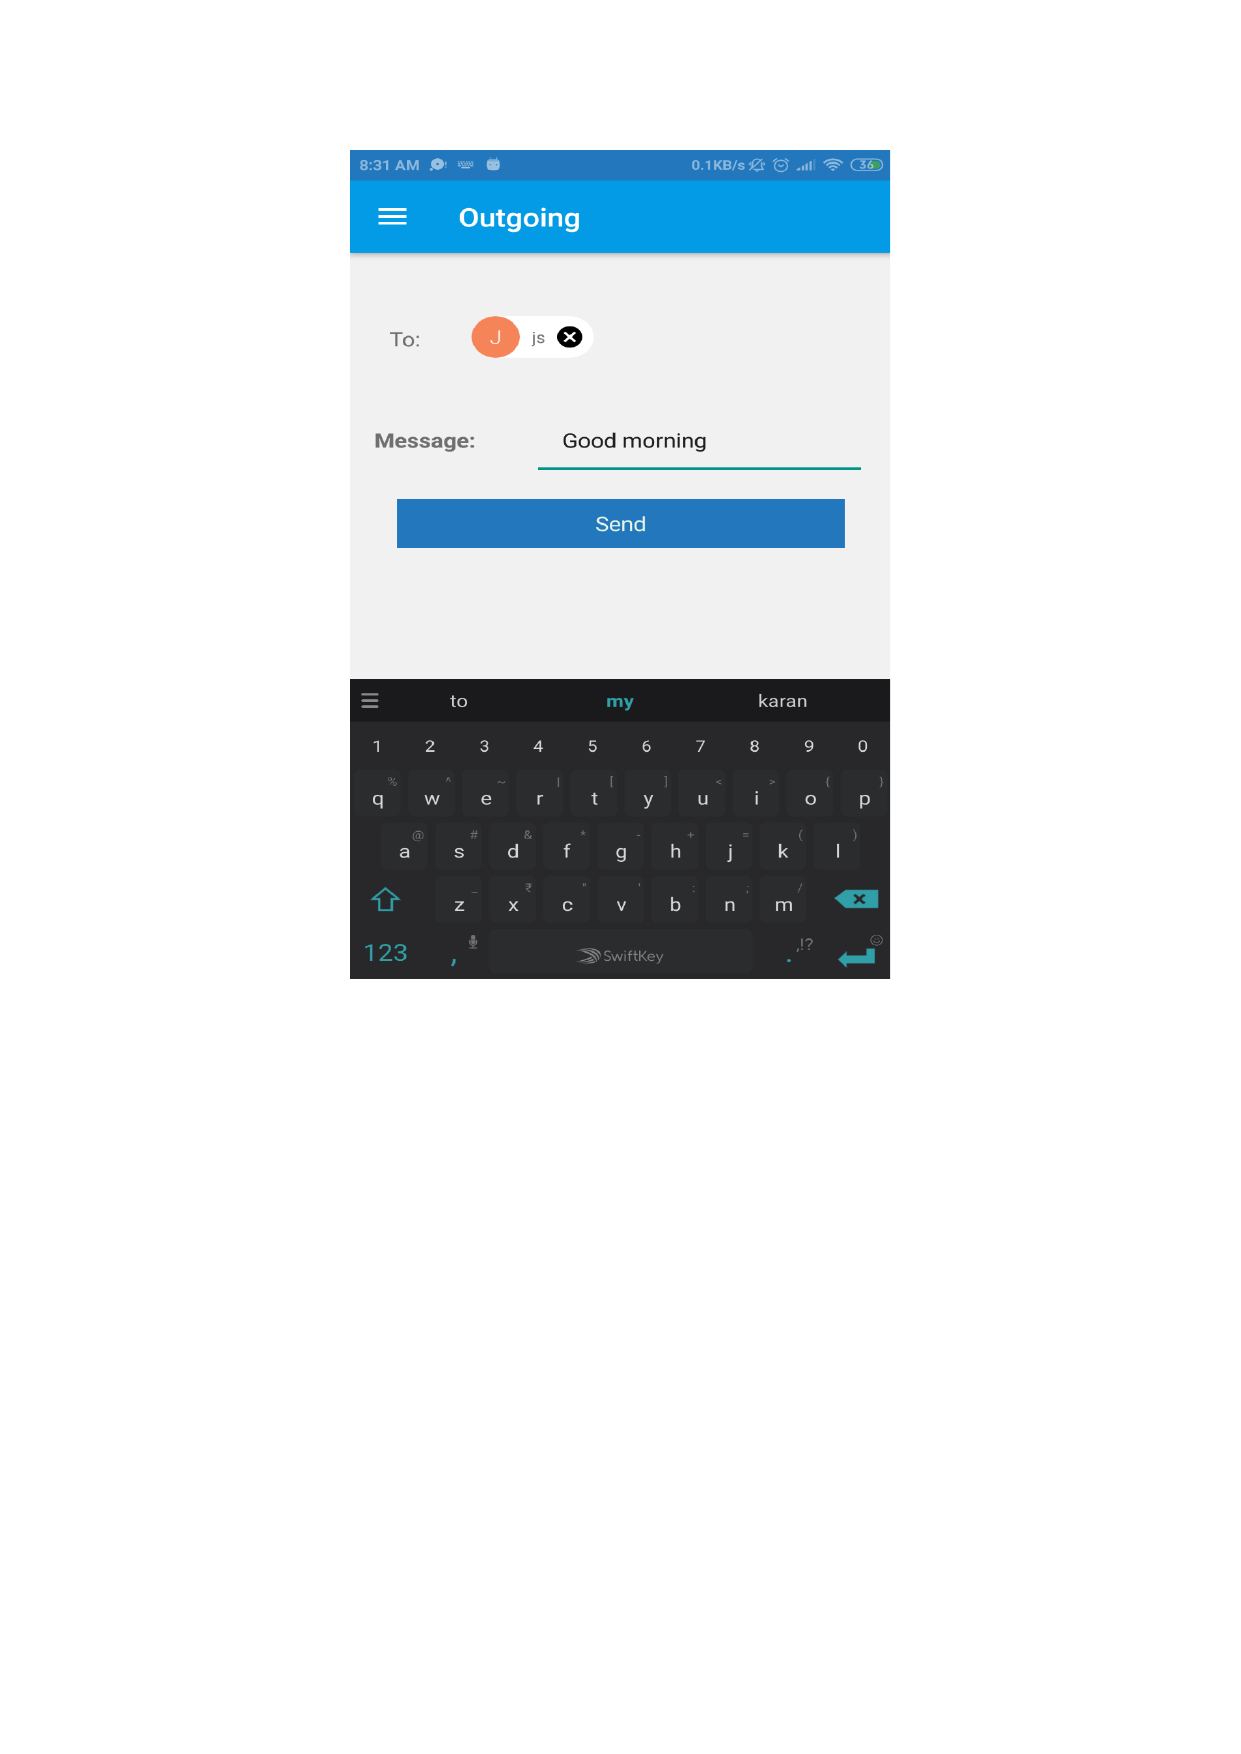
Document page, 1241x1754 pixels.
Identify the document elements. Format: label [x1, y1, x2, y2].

picture [566, 213, 578, 232]
picture [481, 210, 505, 226]
picture [460, 209, 477, 226]
picture [350, 254, 891, 979]
picture [549, 213, 562, 226]
picture [508, 214, 520, 232]
picture [524, 213, 538, 226]
picture [350, 150, 891, 180]
